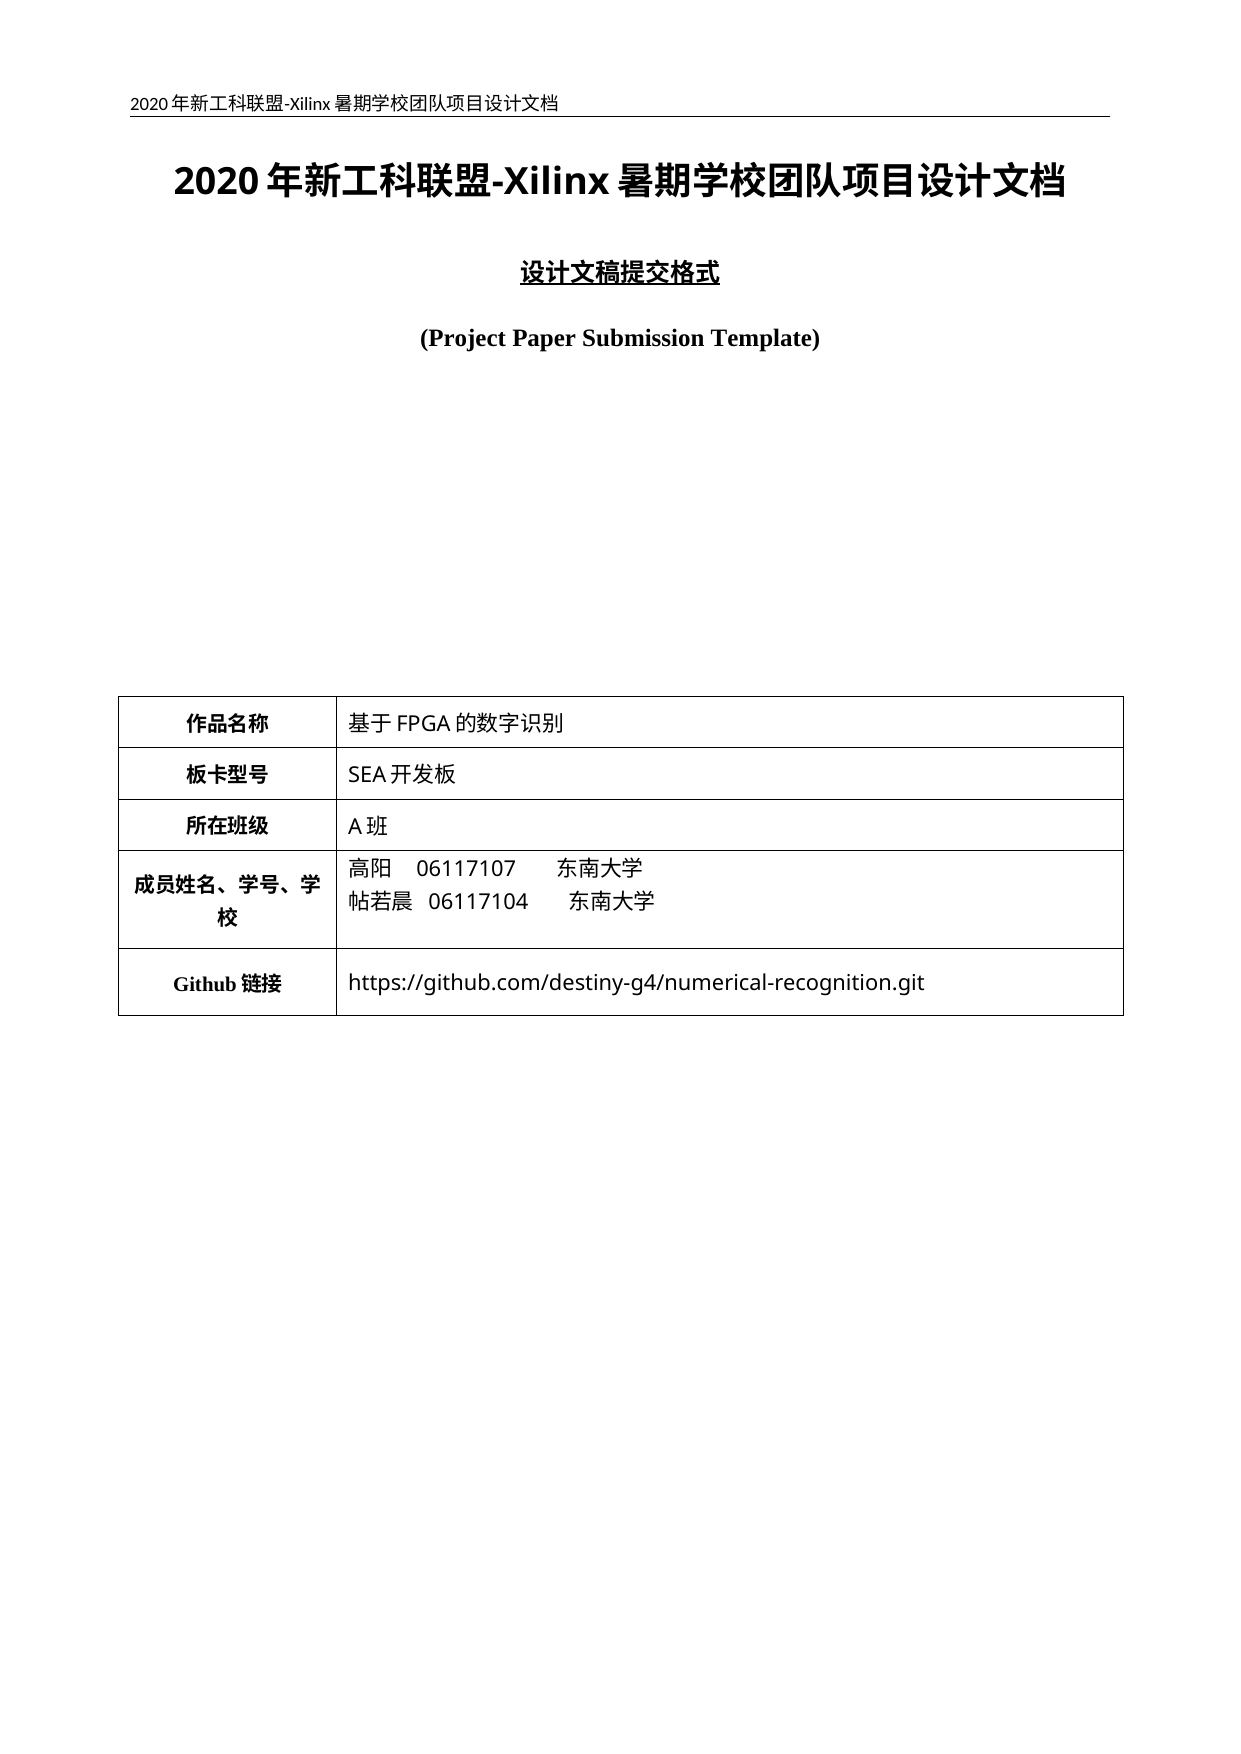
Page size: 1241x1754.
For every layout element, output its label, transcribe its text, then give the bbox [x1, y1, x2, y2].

text (Project Paper Submission Template) [130, 321, 1110, 353]
table_header 作品名称 [119, 697, 336, 747]
table_cell SEA开发板 [337, 748, 1123, 798]
table_cell 成员姓名、学号、学校 [119, 851, 336, 948]
table_cell 所在班级 [119, 800, 336, 850]
table_cell 高阳 06117107 东南大学 帖若晨 06117104 东南大学 [337, 851, 1123, 948]
table_cell Github链接 [119, 949, 336, 1015]
text 2020年新工科联盟-Xilinx暑期学校团队项目设计文档 [130, 146, 1110, 211]
table_header 基于FPGA的数字识别 [337, 697, 1123, 747]
text 设计文稿提交格式 [130, 238, 1110, 303]
table_cell 板卡型号 [119, 748, 336, 798]
table_cell https://github.com/destiny-g4/numerical-recognition.git [337, 949, 1123, 1015]
table_cell A班 [337, 800, 1123, 850]
